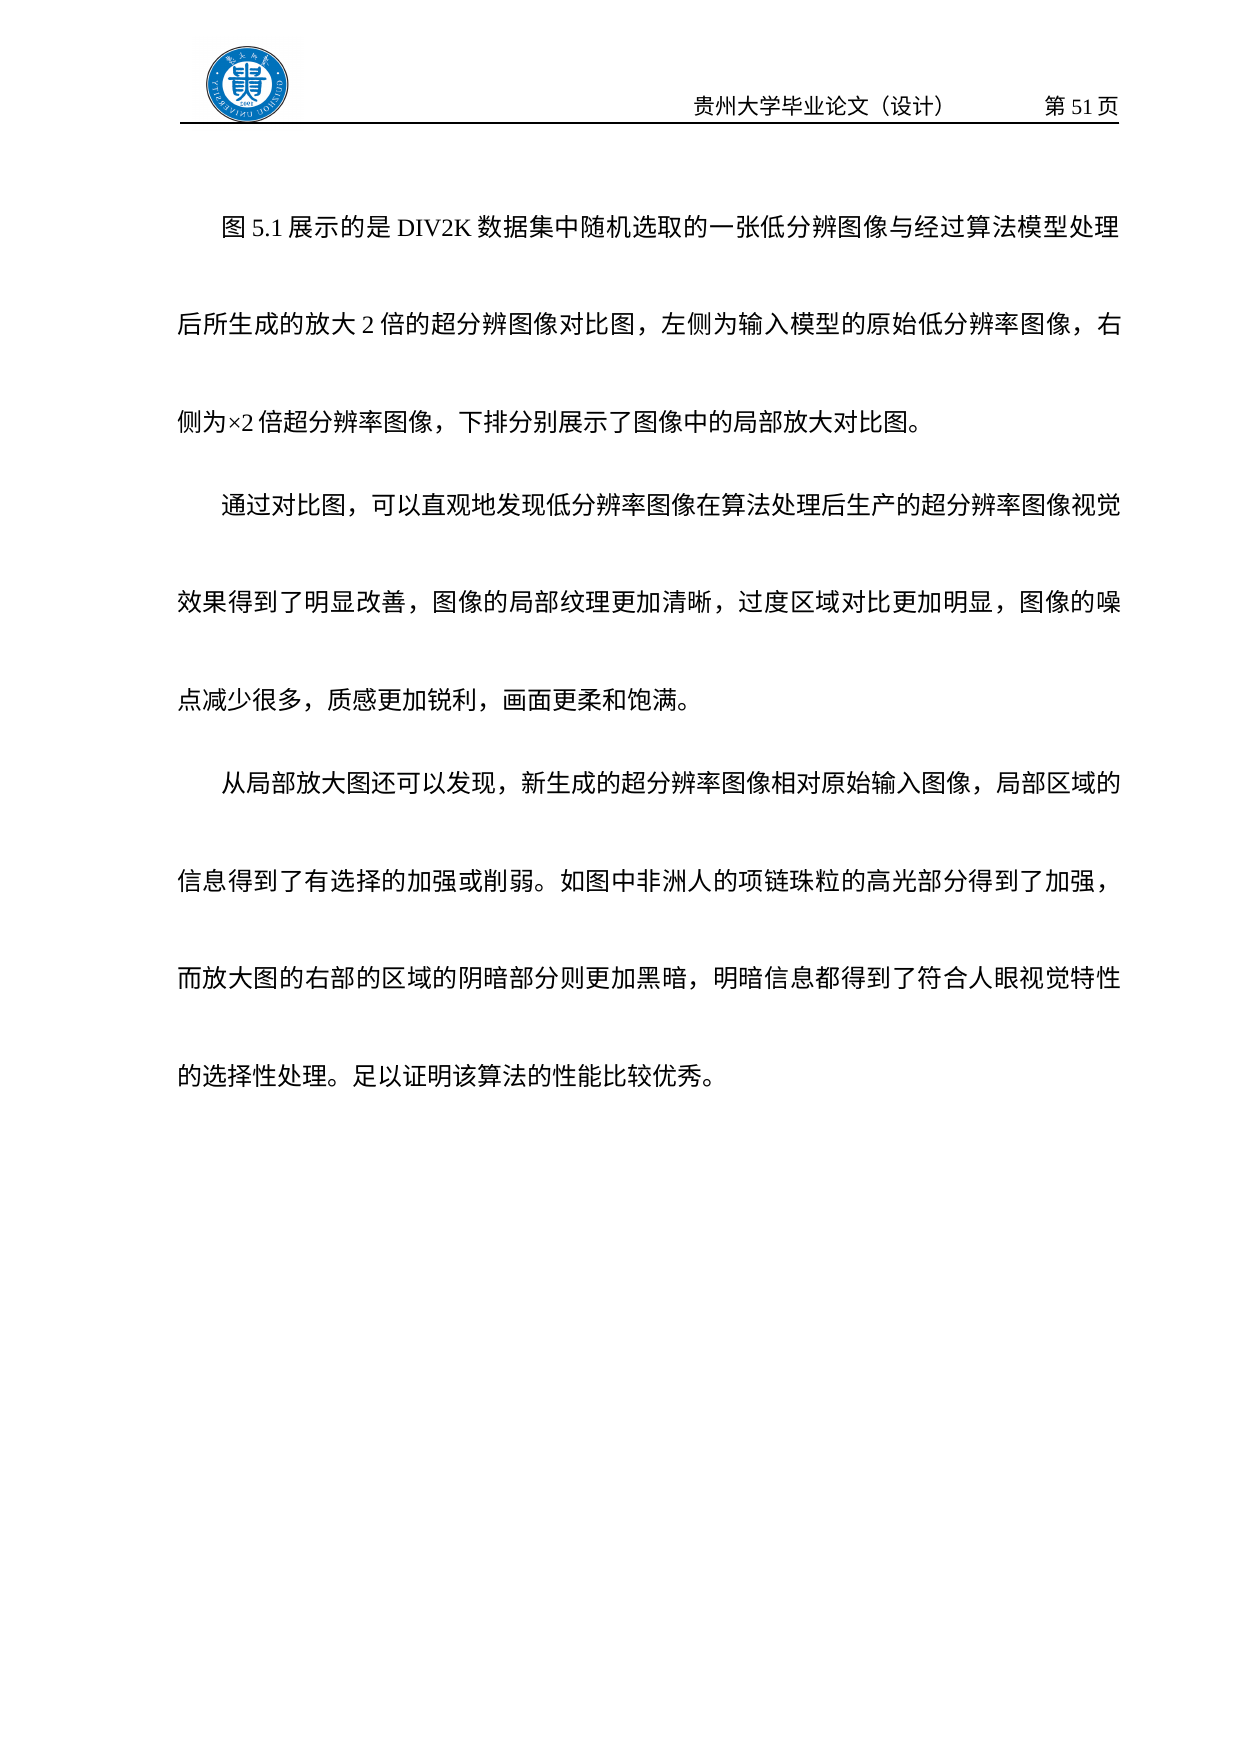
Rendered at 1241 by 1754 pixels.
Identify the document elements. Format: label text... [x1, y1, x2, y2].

picture [191, 36, 305, 122]
text 通过对比图，可以直观地发现低分辨率图像在算法处理后生产的超分辨率图像视觉效果得到了明显改善，图像的局部纹理更加清晰，过度区域对比更加明显，图像的噪点减少很多，质感更加锐利，画面更柔和饱满。 [177, 471, 1122, 731]
text 图5.1展示的是DIV2K数据集中随机选取的一张低分辨图像与经过算法模型处理后所生成的放大2倍的超分辨图像对比图，左侧为输入模型的原始低分辨率图像，右侧为×2倍超分辨率图像，下排分别展示了图像中的局部放大对比图。 [177, 193, 1122, 453]
picture [191, 124, 305, 131]
text 从局部放大图还可以发现，新生成的超分辨率图像相对原始输入图像，局部区域的信息得到了有选择的加强或削弱。如图中非洲人的项链珠粒的高光部分得到了加强，而放大图的右部的区域的阴暗部分则更加黑暗，明暗信息都得到了符合人眼视觉特性的选择性处理。足以证明该算法的性能比较优秀。 [177, 749, 1122, 1107]
